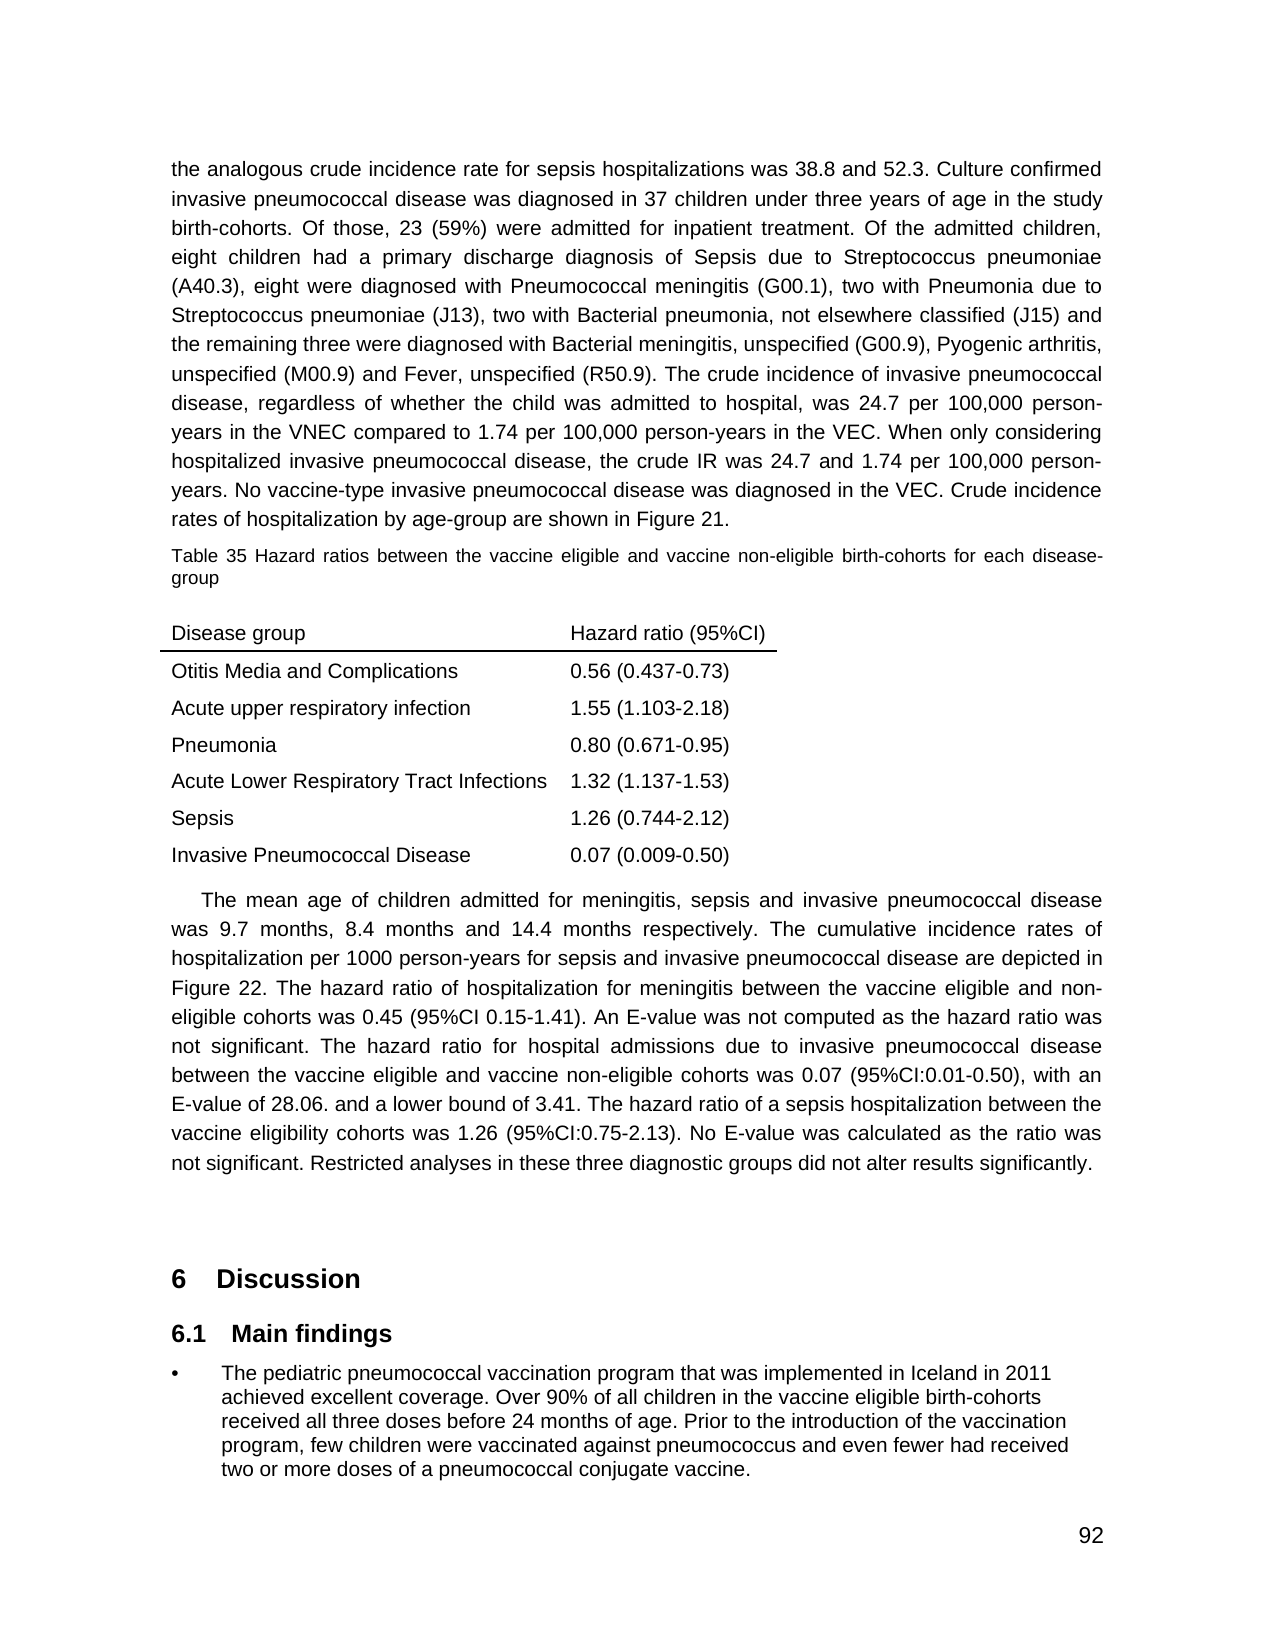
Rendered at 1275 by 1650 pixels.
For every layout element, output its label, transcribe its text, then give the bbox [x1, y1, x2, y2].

subtitle Main findings [171, 1319, 1104, 1348]
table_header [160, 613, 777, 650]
text The mean age of children admitted for meningitis, sepsis and invasive pneumococcal disease was 9.7 months, 8.4 months and 14.4 months respectively. The cumulative incidence rates of hospitalization per 1000 person-years for sepsis and invasive pneumococcal disease are depicted in Figure 22. The hazard ratio of hospitalization for meningitis between the vaccine eligible and non-eligible cohorts was 0.45 (95%CI 0.15-1.41). An E-value was not computed as the hazard ratio was not significant. The hazard ratio for hospital admissions due to invasive pneumococcal disease between the vaccine eligible and vaccine non-eligible cohorts was 0.07 (95%CI:0.01-0.50), with an E-value of 28.06. and a lower bound of 3.41. The hazard ratio of a sepsis hospitalization between the vaccine eligibility cohorts was 1.26 (95%CI:0.75-2.13). No E-value was calculated as the ratio was not significant. Restricted analyses in these three diagnostic groups did not alter results significantly. [171, 884, 1104, 1176]
text Table 35 Hazard ratios between the vaccine eligible and vaccine non-eligible birth-cohorts for each disease-group [171, 545, 1104, 588]
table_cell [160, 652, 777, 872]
subtitle Discussion [171, 1263, 1104, 1294]
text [171, 153, 1104, 533]
list The pediatric pneumococcal vaccination program that was implemented in Iceland in 2011 achieved excellent coverage. Over 90% of all children in the vaccine eligible birth-cohorts received all three doses before 24 months of age. Prior to the introduction of the vaccination program, few children were vaccinated against pneumococcus and even fewer had received two or more doses of a pneumococcal conjugate vaccine. [171, 1361, 1104, 1481]
